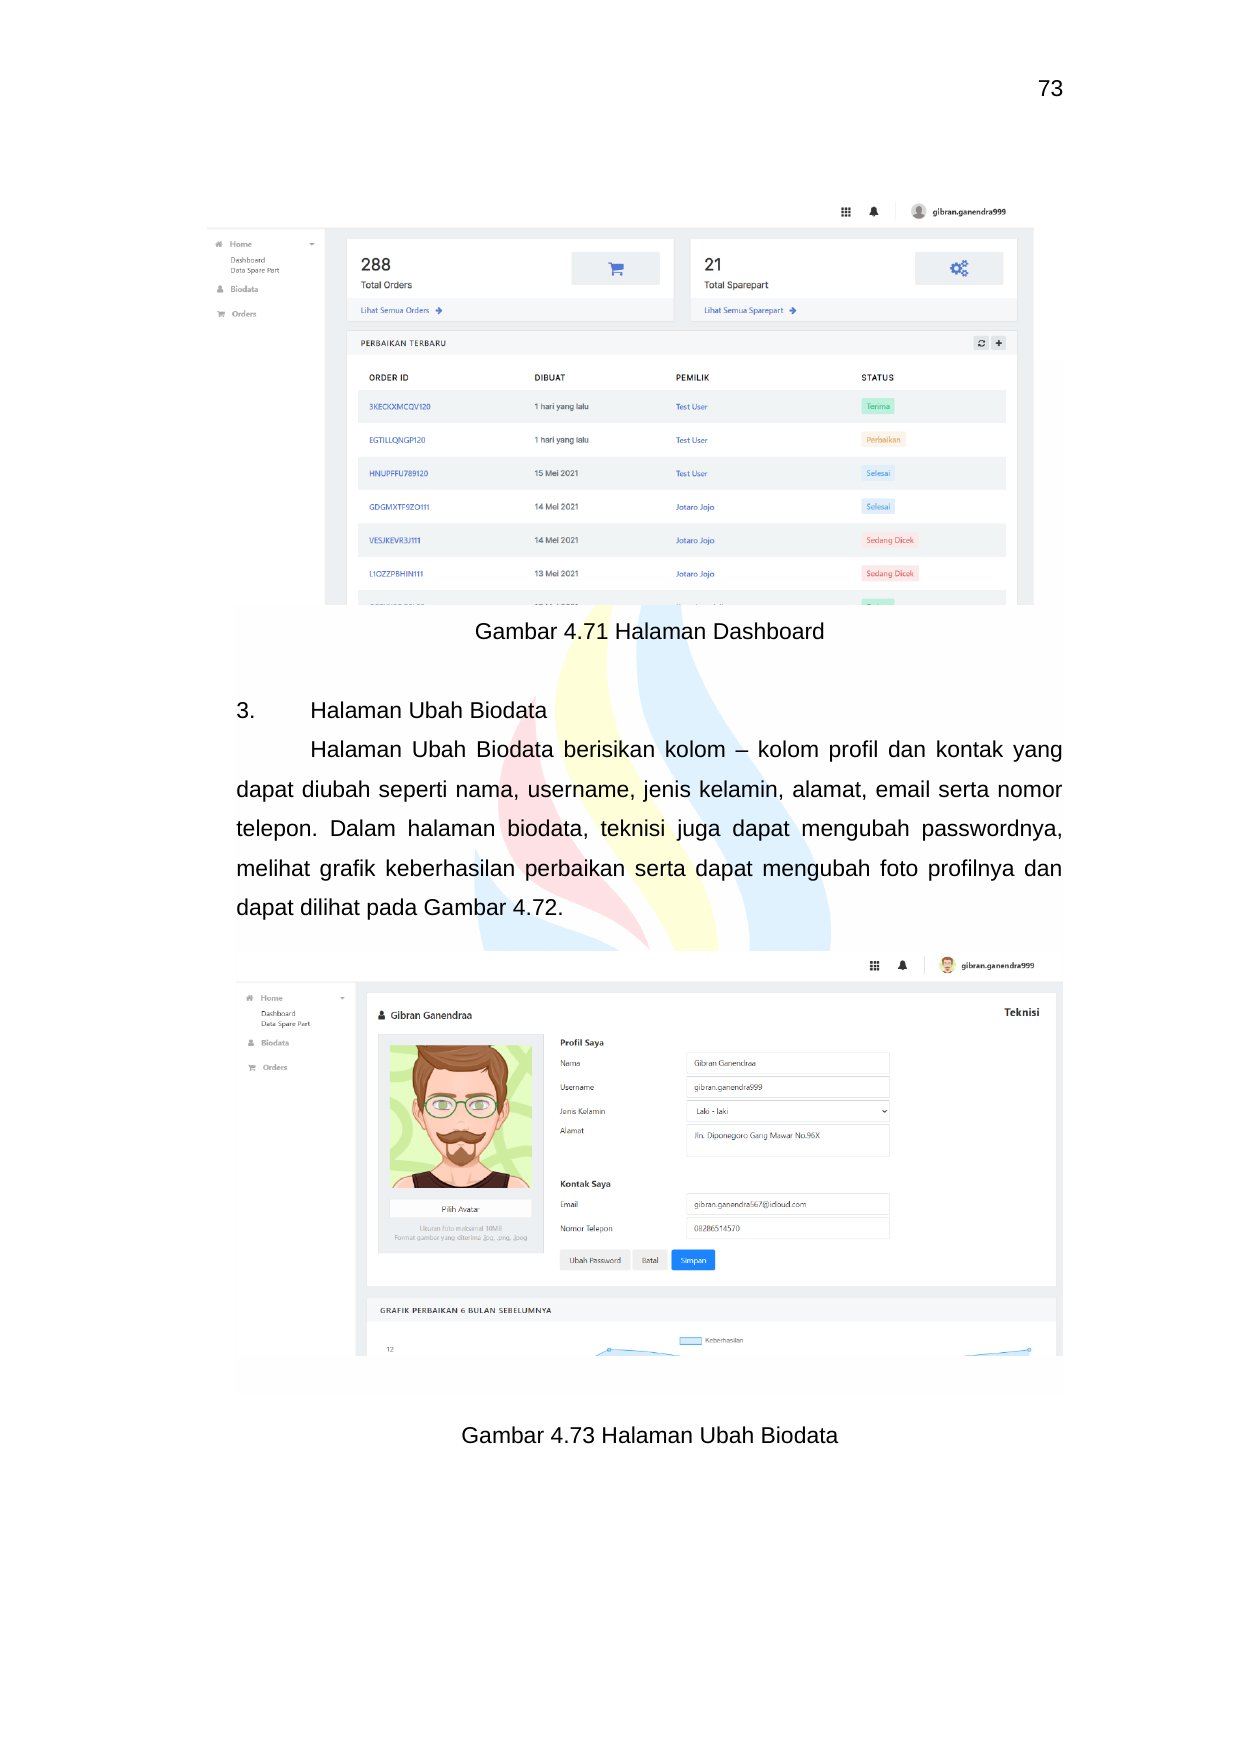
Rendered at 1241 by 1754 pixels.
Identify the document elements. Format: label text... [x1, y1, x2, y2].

picture [206, 197, 1034, 605]
text Gambar 4.73 Halaman Ubah Biodata [236, 1422, 1063, 1448]
picture [236, 951, 1063, 1356]
list Halaman Ubah Biodata [236, 697, 1063, 723]
list Halaman Ubah Biodata berisikan kolom – kolom profil dan kontak yang dapat diubah seperti nama, username, jenis kelamin, alamat, email serta nomor telepon. Dalam halaman biodata, teknisi juga dapat mengubah passwordnya, melihat grafik keberhasilan perbaikan serta dapat mengubah foto profilnya dan dapat dilihat pada Gambar 4.72. [236, 736, 1063, 921]
